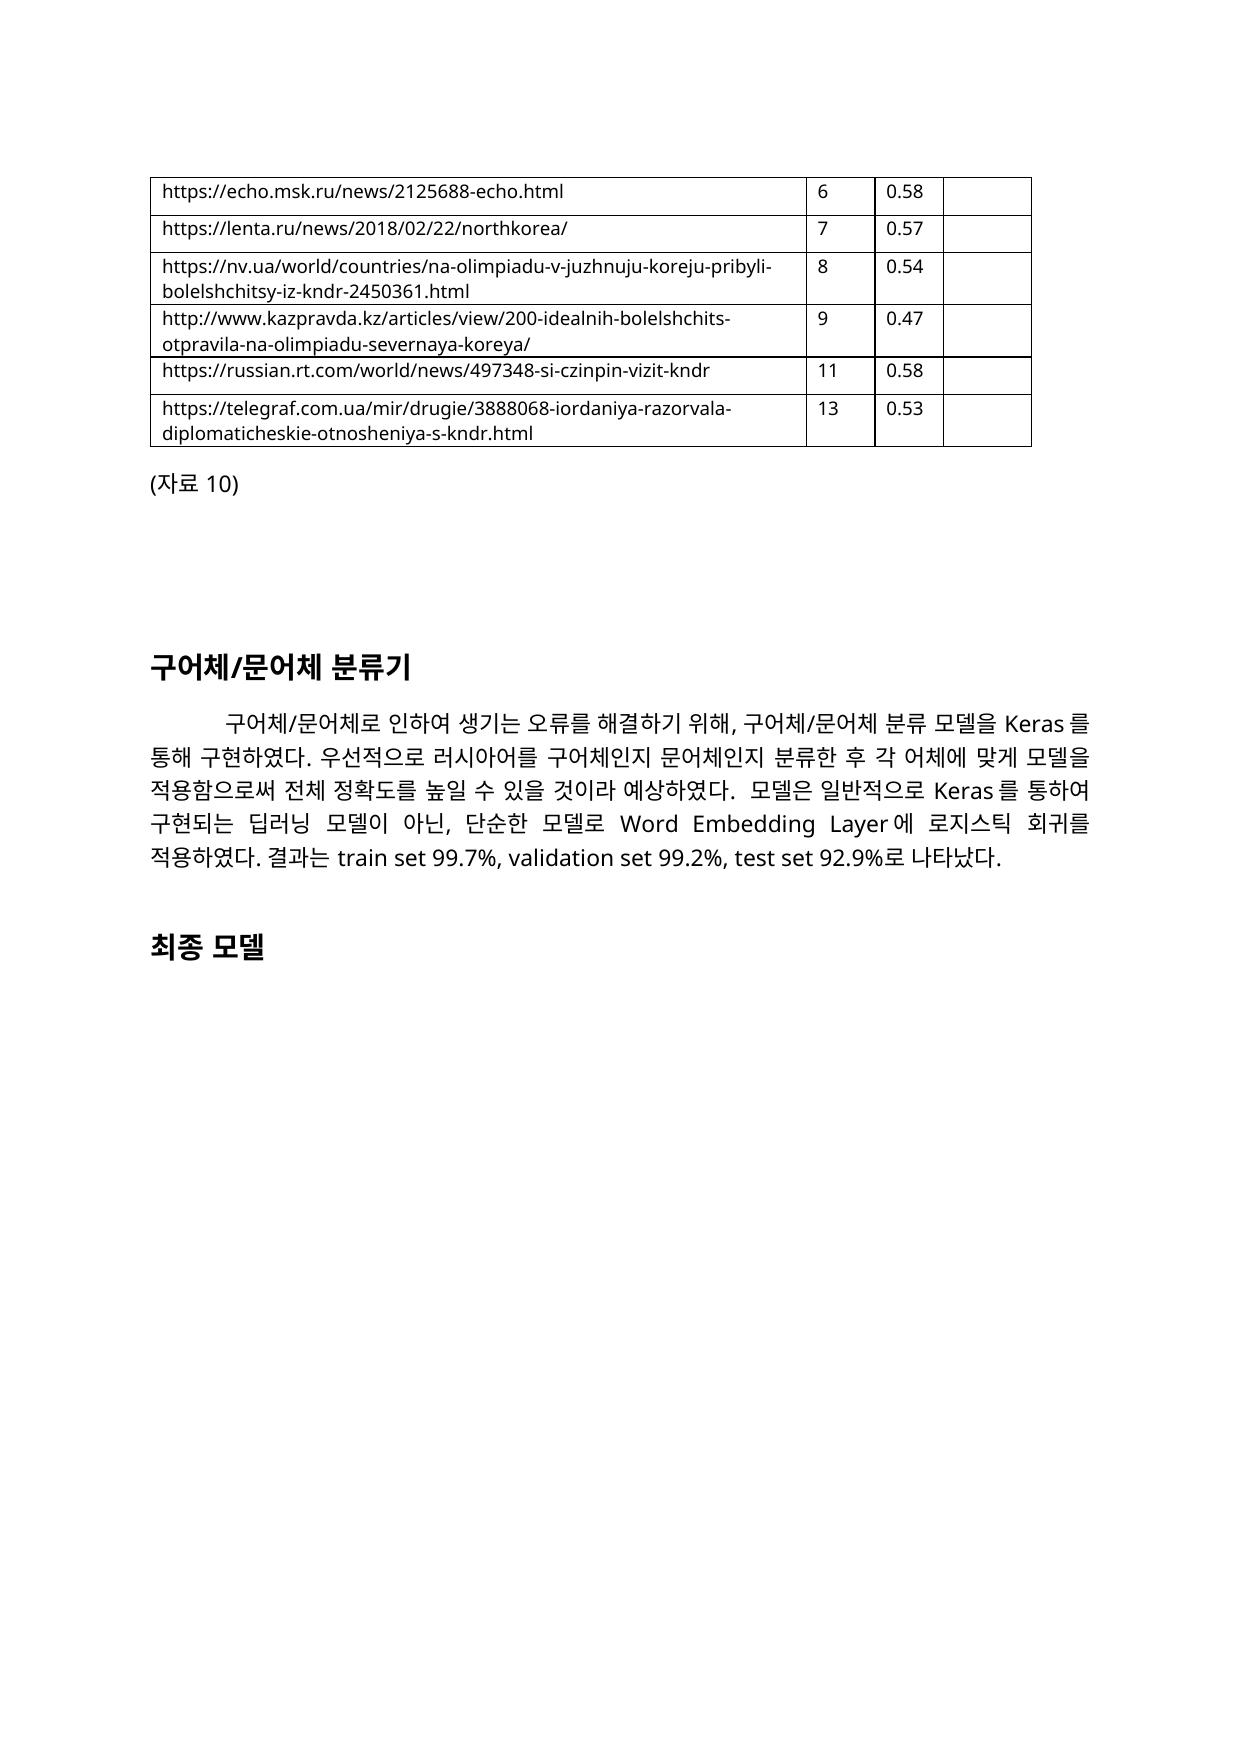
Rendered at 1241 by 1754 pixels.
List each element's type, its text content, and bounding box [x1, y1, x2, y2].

table_cell 0.57 [876, 216, 943, 252]
text (자료 10) [150, 466, 1090, 499]
table_cell https://telegraf.com.ua/mir/drugie/3888068-iordaniya-razorvala-diplomaticheskie-otnosheniya-s-kndr.html [151, 395, 806, 446]
table_cell 7 [807, 216, 874, 252]
text 구어체/문어체로 인하여 생기는 오류를 해결하기 위해, 구어체/문어체 분류 모델을 Keras를 통해 구현하였다. 우선적으로 러시아어를 구어체인지 문어체인지 분류한 후 각 어체에 맞게 모델을 적용함으로써 전체 정확도를 높일 수 있을 것이라 예상하였다. 모델은 일반적으로 Keras를 통하여 구현되는 딥러닝 모델이 아닌, 단순한 모델로 Word Embedding Layer에 로지스틱 회귀를 적용하였다. 결과는 train set 99.7%, validation set 99.2%, test set 92.9%로 나타났다. [150, 706, 1090, 873]
table_cell [944, 305, 1031, 356]
table_cell [944, 253, 1031, 304]
table_cell [944, 216, 1031, 252]
table_cell https://nv.ua/world/countries/na-olimpiadu-v-juzhnuju-koreju-pribyli-bolelshchitsy-iz-kndr-2450361.html [151, 253, 806, 304]
table_cell 11 [807, 358, 874, 394]
table_cell http://www.kazpravda.kz/articles/view/200-idealnih-bolelshchits-otpravila-na-olimpiadu-severnaya-koreya/ [151, 305, 806, 356]
table_cell 0.54 [876, 253, 943, 304]
table_cell 0.58 [876, 358, 943, 394]
table_cell 6 [807, 178, 874, 215]
table_cell 0.47 [876, 305, 943, 356]
table_cell [944, 178, 1031, 215]
table_cell https://echo.msk.ru/news/2125688-echo.html [151, 178, 806, 215]
table_cell [944, 358, 1031, 394]
table_cell 13 [807, 395, 874, 446]
table_cell https://lenta.ru/news/2018/02/22/northkorea/ [151, 216, 806, 252]
table_cell [944, 395, 1031, 446]
subtitle 구어체/문어체 분류기 [150, 645, 1090, 687]
table_cell 8 [807, 253, 874, 304]
subtitle 최종 모델 [150, 925, 1090, 967]
table_cell 0.53 [876, 395, 943, 446]
table_cell https://russian.rt.com/world/news/497348-si-czinpin-vizit-kndr [151, 358, 806, 394]
table_cell 9 [807, 305, 874, 356]
table_cell 0.58 [876, 178, 943, 215]
